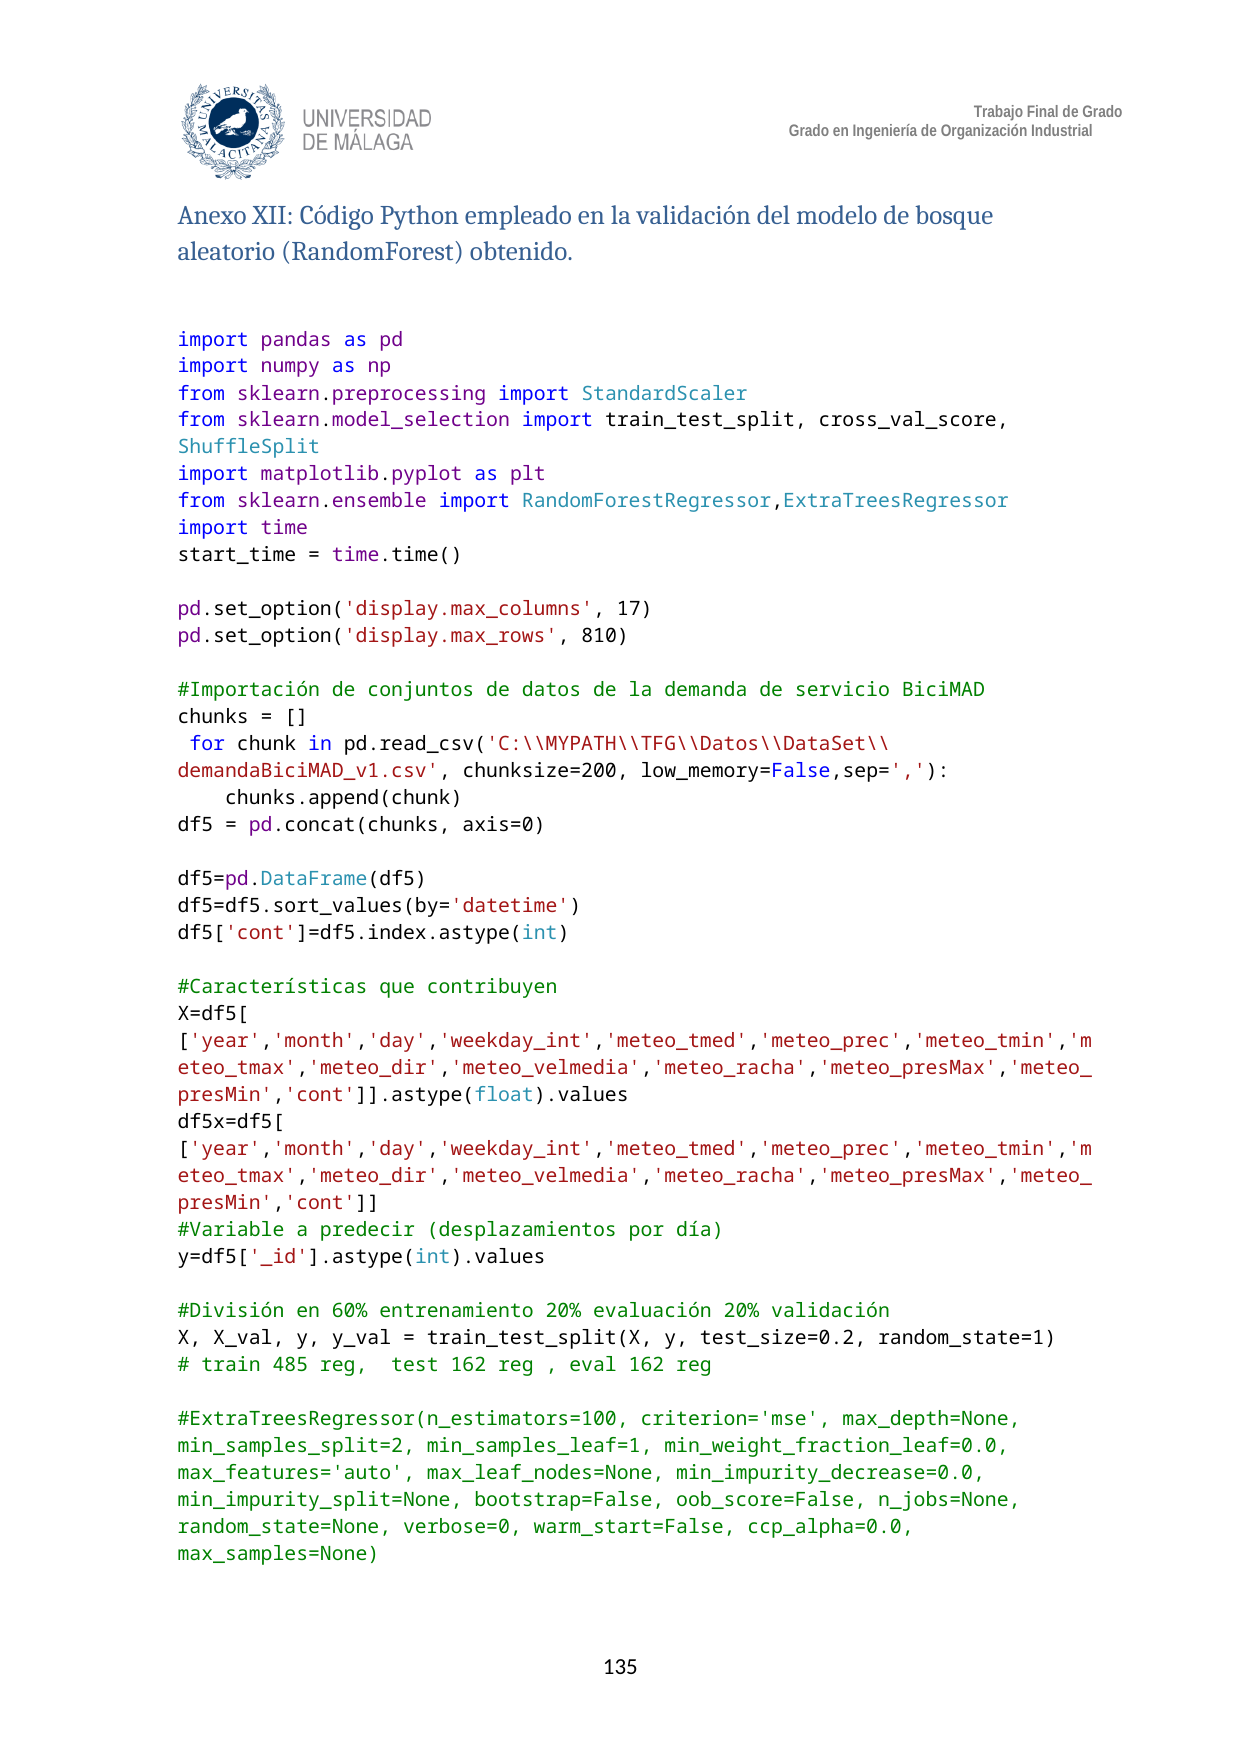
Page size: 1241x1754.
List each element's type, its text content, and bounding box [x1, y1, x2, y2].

text X=df5[['year','month','day','weekday_int','meteo_tmed','meteo_prec','meteo_tmin','meteo_tmax','meteo_dir','meteo_velmedia','meteo_racha','meteo_presMax','meteo_presMin','cont']].astype(float).values [177, 999, 1093, 1107]
text for chunk in pd.read_csv('C:\\MYPATH\\TFG\\Datos\\DataSet\\demandaBiciMAD_v1.csv', chunksize=200, low_memory=False,sep=','): [177, 729, 1093, 783]
text #Importación de conjuntos de datos de la demanda de servicio BiciMAD [177, 676, 1093, 702]
text df5x=df5[['year','month','day','weekday_int','meteo_tmed','meteo_prec','meteo_tmin','meteo_tmax','meteo_dir','meteo_velmedia','meteo_racha','meteo_presMax','meteo_presMin','cont']] [177, 1107, 1093, 1215]
text # train 485 reg, test 162 reg , eval 162 reg [177, 1350, 1093, 1377]
text pd.set_option('display.max_columns', 17) [177, 594, 1093, 622]
text import numpy as np [177, 352, 1093, 379]
text start_time = time.time() [177, 541, 1093, 568]
text #ExtraTreesRegressor(n_estimators=100, criterion='mse', max_depth=None, min_samples_split=2, min_samples_leaf=1, min_weight_fraction_leaf=0.0, max_features='auto', max_leaf_nodes=None, min_impurity_decrease=0.0, min_impurity_split=None, bootstrap=False, oob_score=False, n_jobs=None, random_state=None, verbose=0, warm_start=False, ccp_alpha=0.0, max_samples=None) [177, 1404, 1093, 1566]
text from sklearn.preprocessing import StandardScaler [177, 379, 1093, 406]
text from sklearn.model_selection import train_test_split, cross_val_score, ShuffleSplit [177, 406, 1093, 460]
text y=df5['_id'].astype(int).values [177, 1242, 1093, 1269]
text chunks = [] [177, 702, 1093, 729]
text df5 = pd.concat(chunks, axis=0) [177, 810, 1093, 837]
text X, X_val, y, y_val = train_test_split(X, y, test_size=0.2, random_state=1) [177, 1323, 1093, 1350]
text #Características que contribuyen [177, 972, 1093, 999]
text df5=pd.DataFrame(df5) [177, 864, 1093, 891]
subtitle Anexo XII: Código Python empleado en la validación del modelo de bosque aleatorio (RandomForest) obtenido. [177, 200, 1093, 267]
text chunks.append(chunk) [177, 783, 1093, 810]
text df5['cont']=df5.index.astype(int) [177, 918, 1093, 945]
text import matplotlib.pyplot as plt [177, 460, 1093, 487]
text import pandas as pd [177, 325, 1093, 352]
text pd.set_option('display.max_rows', 810) [177, 622, 1093, 648]
text df5=df5.sort_values(by='datetime') [177, 891, 1093, 918]
text #División en 60% entrenamiento 20% evaluación 20% validación [177, 1296, 1093, 1323]
text #Variable a predecir (desplazamientos por día) [177, 1215, 1093, 1242]
picture [176, 73, 444, 185]
text import time [177, 514, 1093, 541]
text from sklearn.ensemble import RandomForestRegressor,ExtraTreesRegressor [177, 487, 1093, 514]
